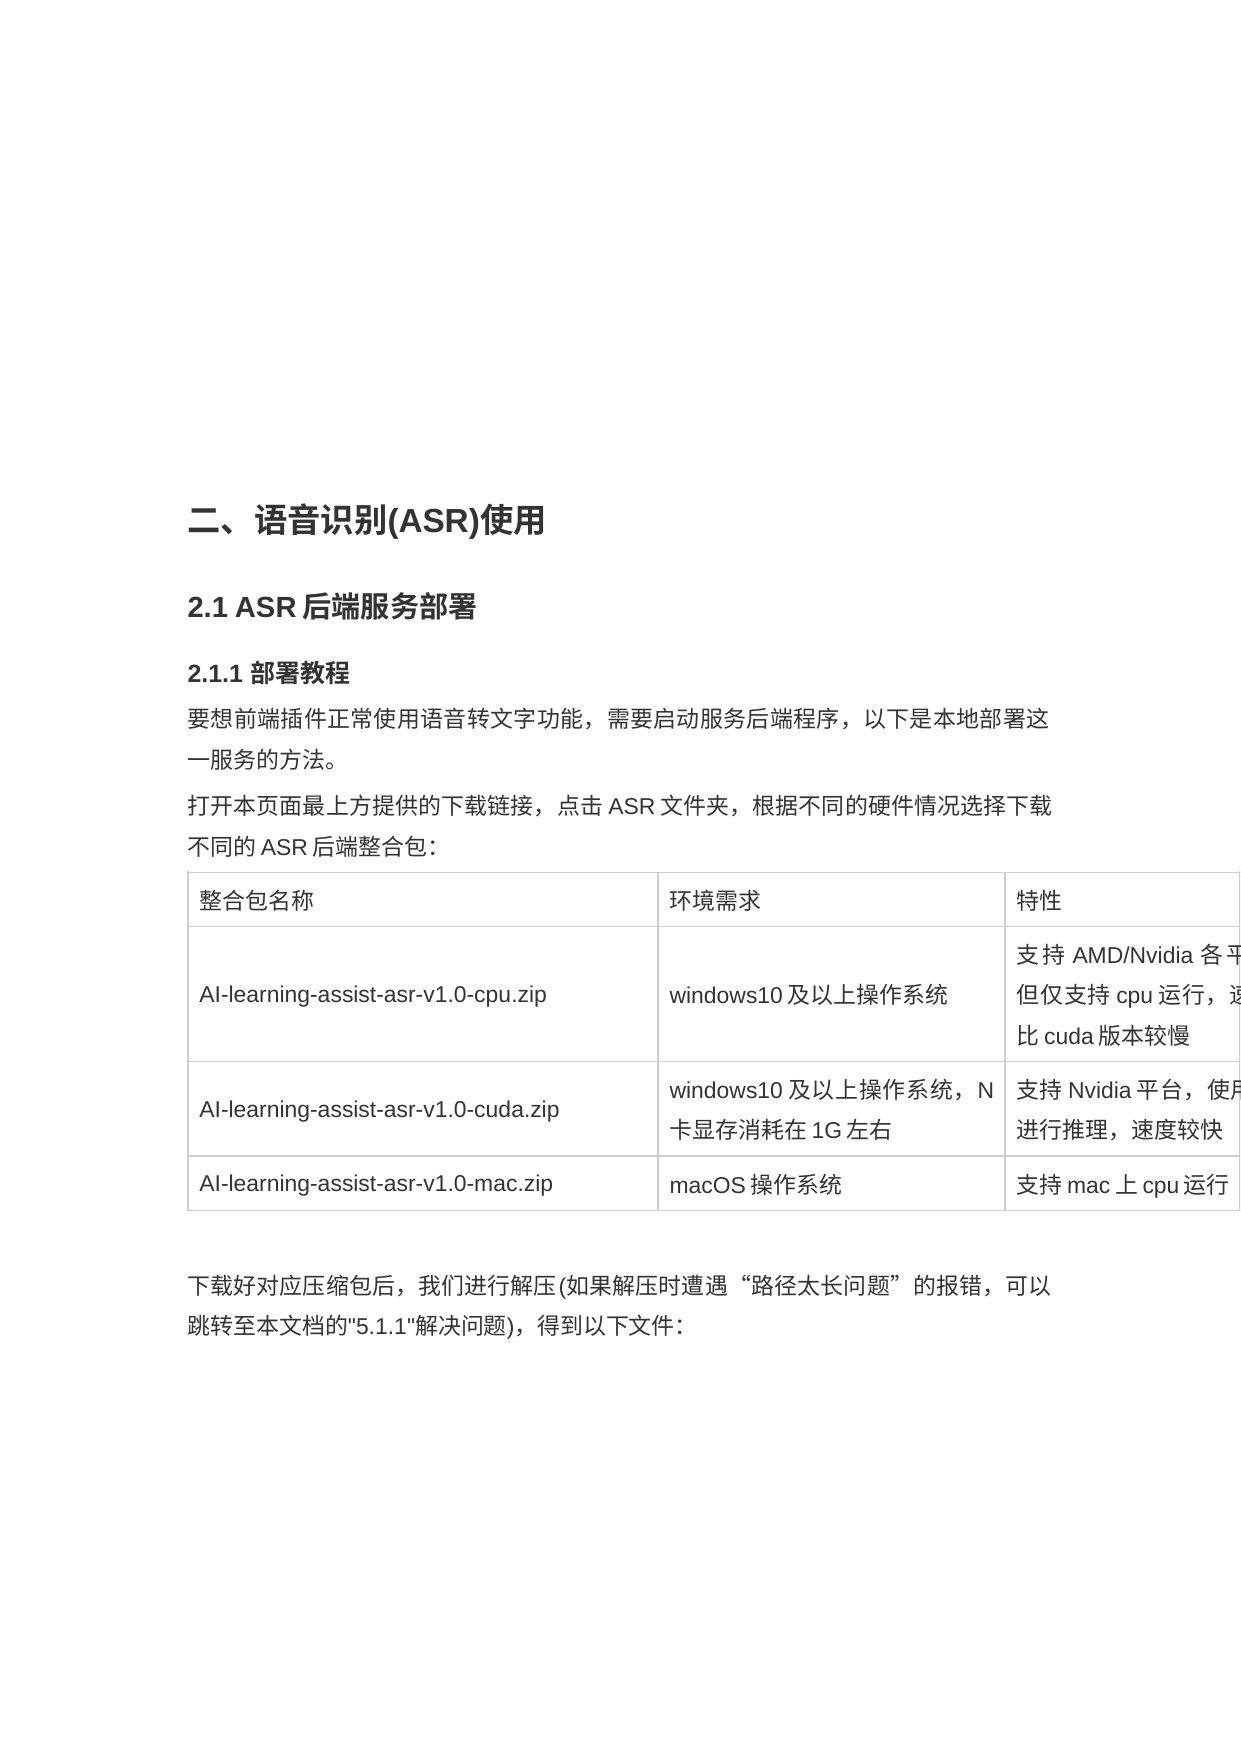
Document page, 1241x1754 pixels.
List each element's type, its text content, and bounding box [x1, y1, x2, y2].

table_header 环境需求 [659, 873, 1004, 926]
text 打开本页面最上方提供的下载链接，点击ASR文件夹，根据不同的硬件情况选择下载不同的ASR后端整合包： [187, 784, 1053, 865]
table_cell windows10及以上操作系统 [659, 927, 1004, 1061]
table_cell AI-learning-assist-asr-v1.0-cuda.zip [189, 1062, 657, 1155]
text 下载好对应压缩包后，我们进行解压(如果解压时遭遇“路径太长问题”的报错，可以跳转至本文档的"5.1.1"解决问题)，得到以下文件： [187, 1264, 1053, 1345]
subtitle 2.1 ASR后端服务部署 [187, 564, 1053, 645]
text 要想前端插件正常使用语音转文字功能，需要启动服务后端程序，以下是本地部署这一服务的方法。 [187, 698, 1053, 778]
table_header 整合包名称 [189, 873, 657, 926]
table_cell AI-learning-assist-asr-v1.0-mac.zip [189, 1157, 657, 1210]
table_cell windows10及以上操作系统，N卡显存消耗在1G左右 [659, 1062, 1004, 1155]
table_cell 支持Nvidia平台，使用显存进行推理，速度较快 [1006, 1062, 1239, 1155]
subtitle 2.1.1 部署教程 [187, 651, 1053, 691]
table_cell 支持AMD/Nvidia各平台，但仅支持cpu运行，速度相比cuda版本较慢 [1006, 927, 1239, 1061]
table_header 特性 [1006, 873, 1239, 926]
subtitle 二、语音识别(ASR)使用 [187, 477, 1053, 558]
table_cell 支持mac上cpu运行 [1006, 1157, 1239, 1210]
table_cell macOS操作系统 [659, 1157, 1004, 1210]
table_cell AI-learning-assist-asr-v1.0-cpu.zip [189, 927, 657, 1061]
